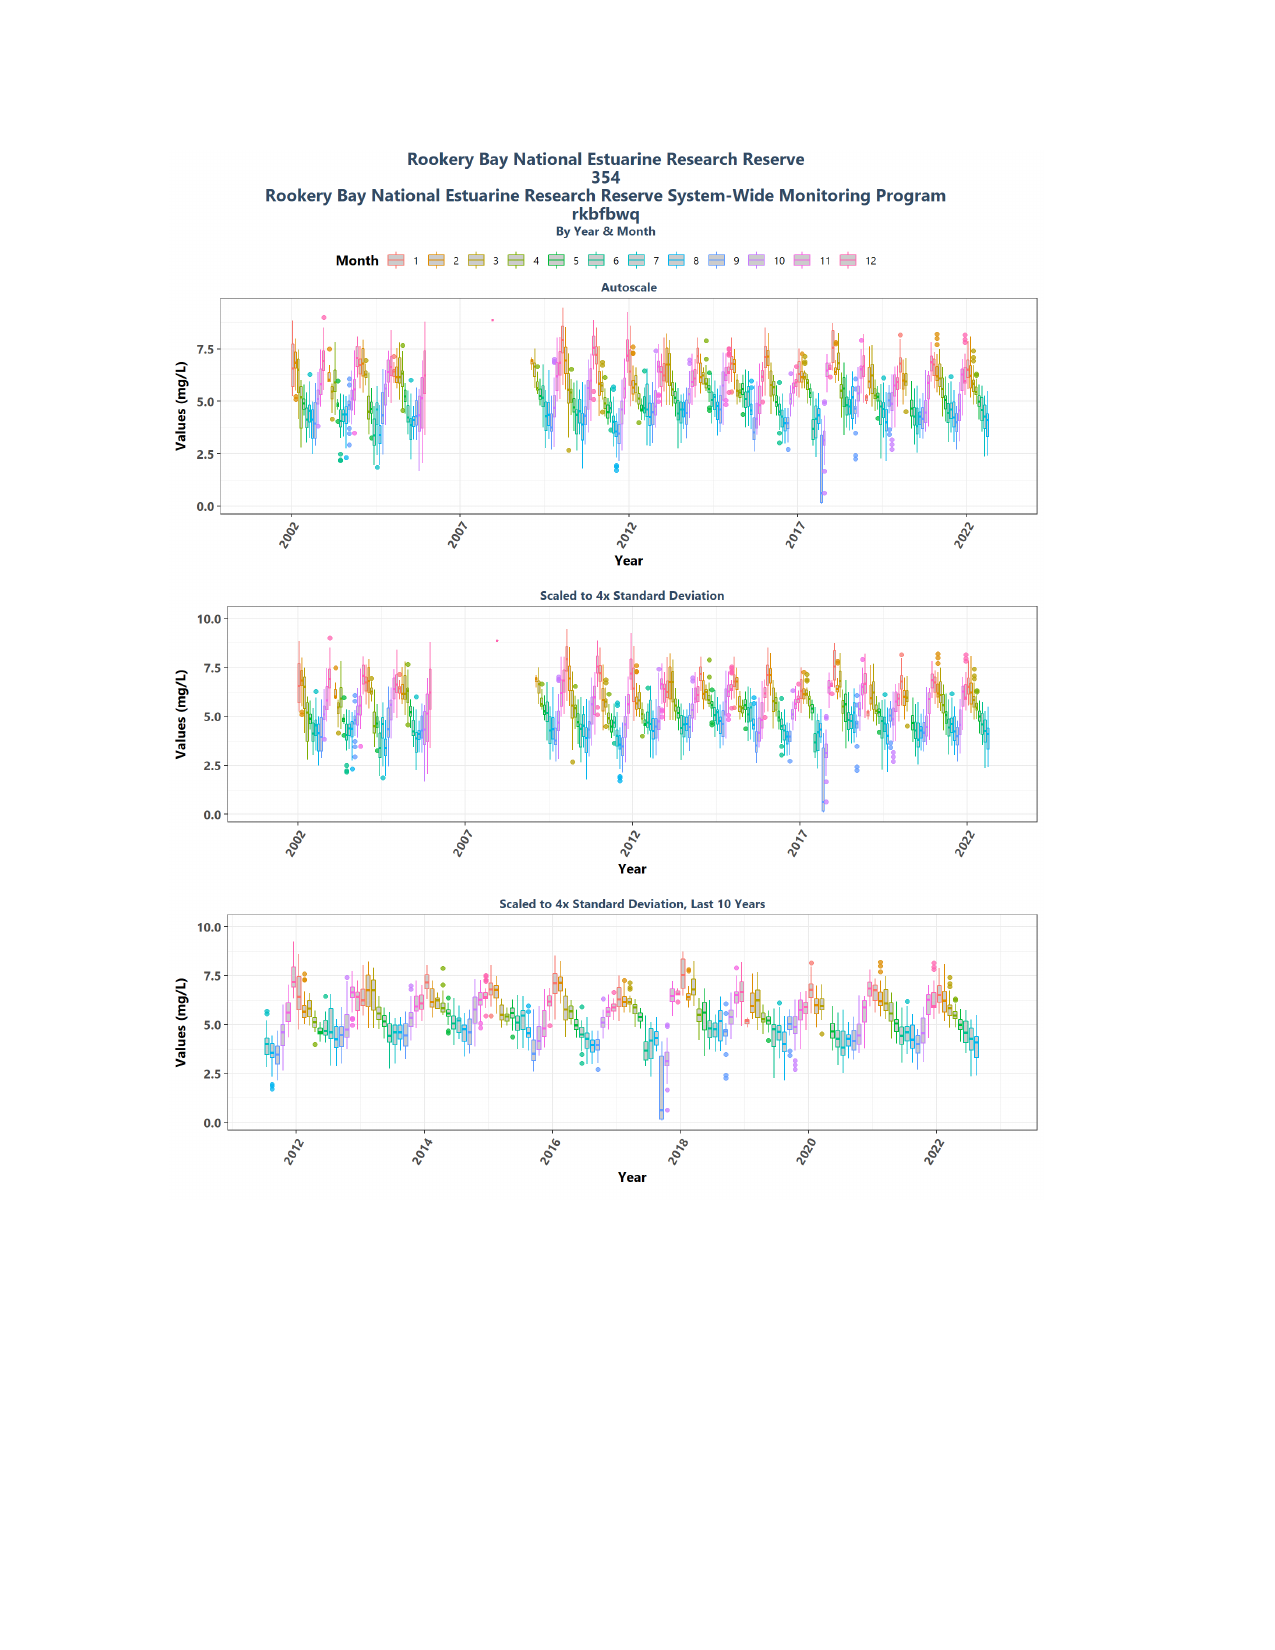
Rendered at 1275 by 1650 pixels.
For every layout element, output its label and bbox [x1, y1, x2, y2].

picture [168, 150, 1044, 1200]
